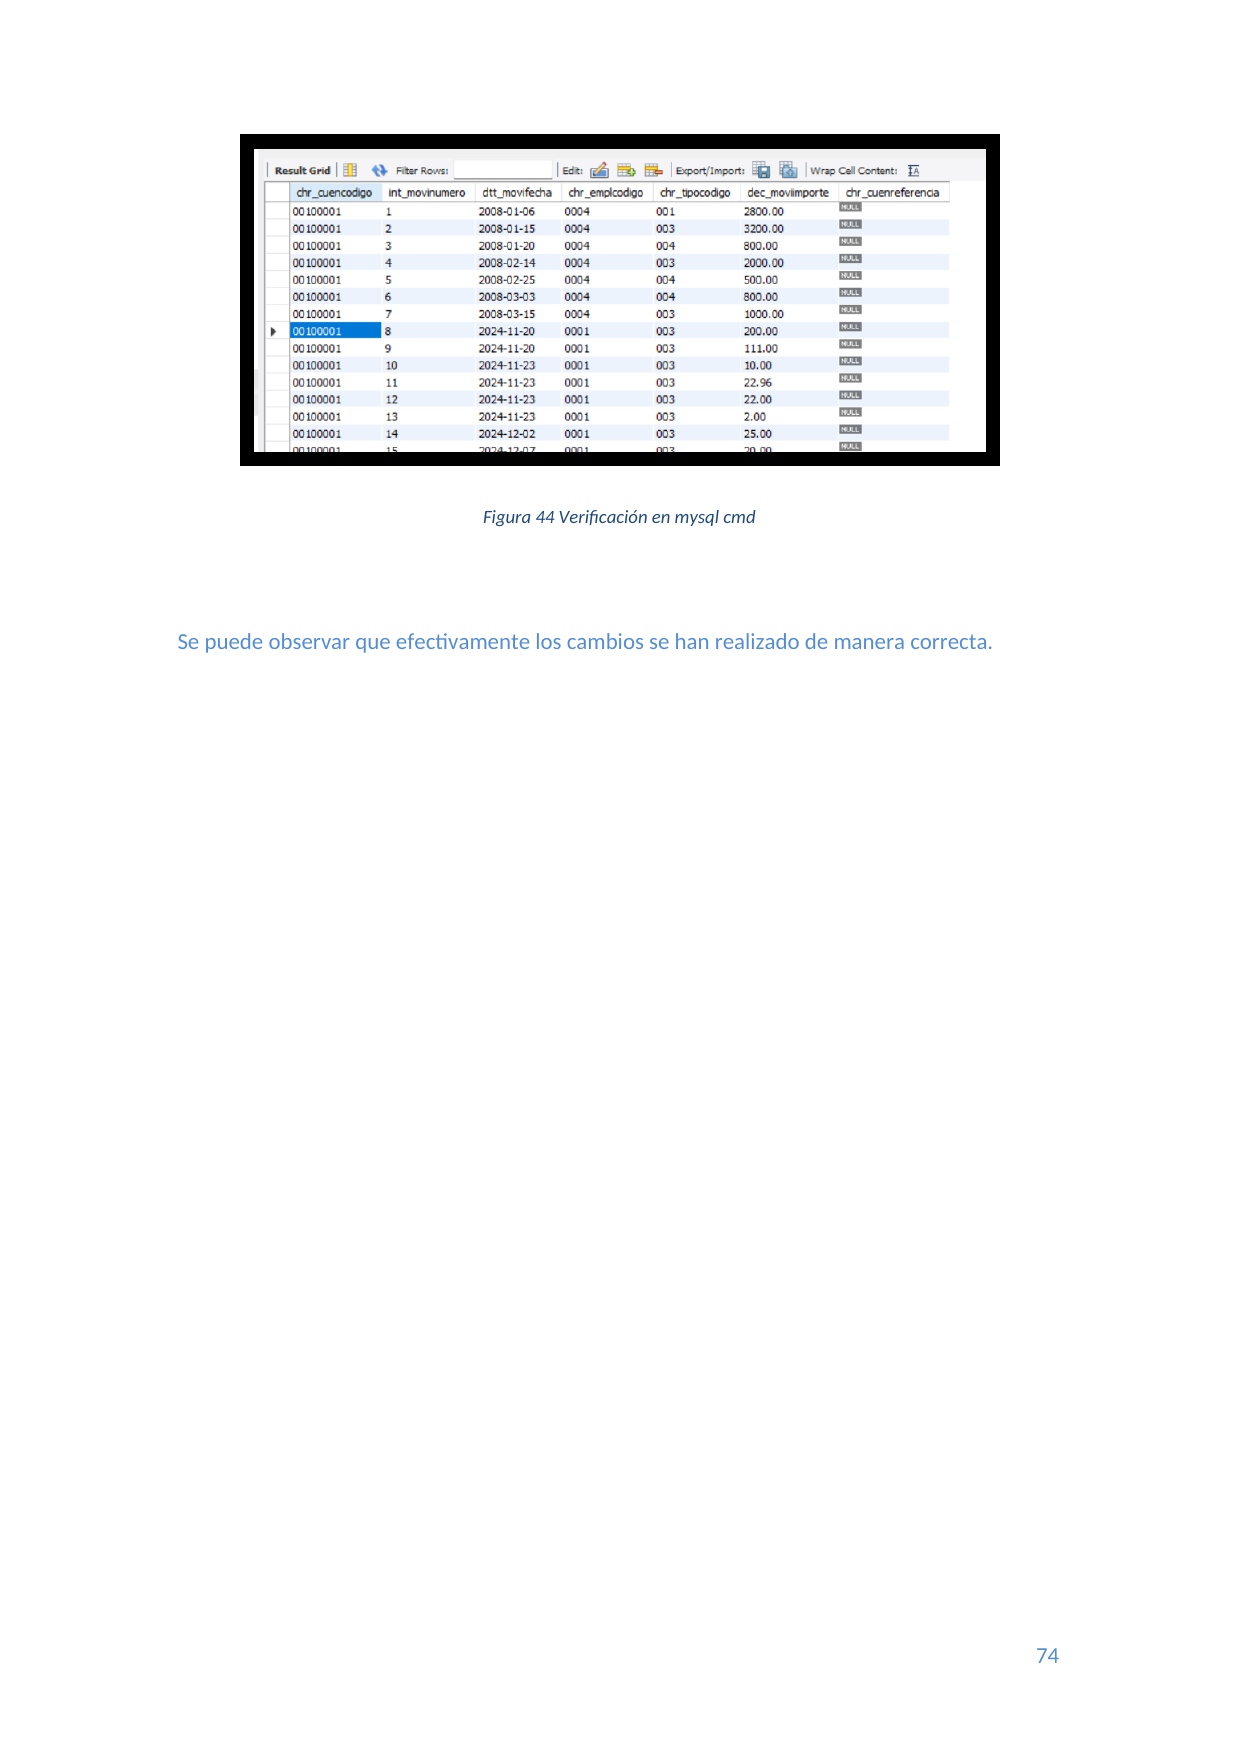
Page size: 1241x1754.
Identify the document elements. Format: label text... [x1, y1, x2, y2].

text Se puede observar que efectivamente los cambios se han realizado de manera correcta. [177, 627, 1063, 655]
picture [254, 149, 986, 452]
text Figura 44 Verificación en mysql cmd [177, 505, 1063, 528]
